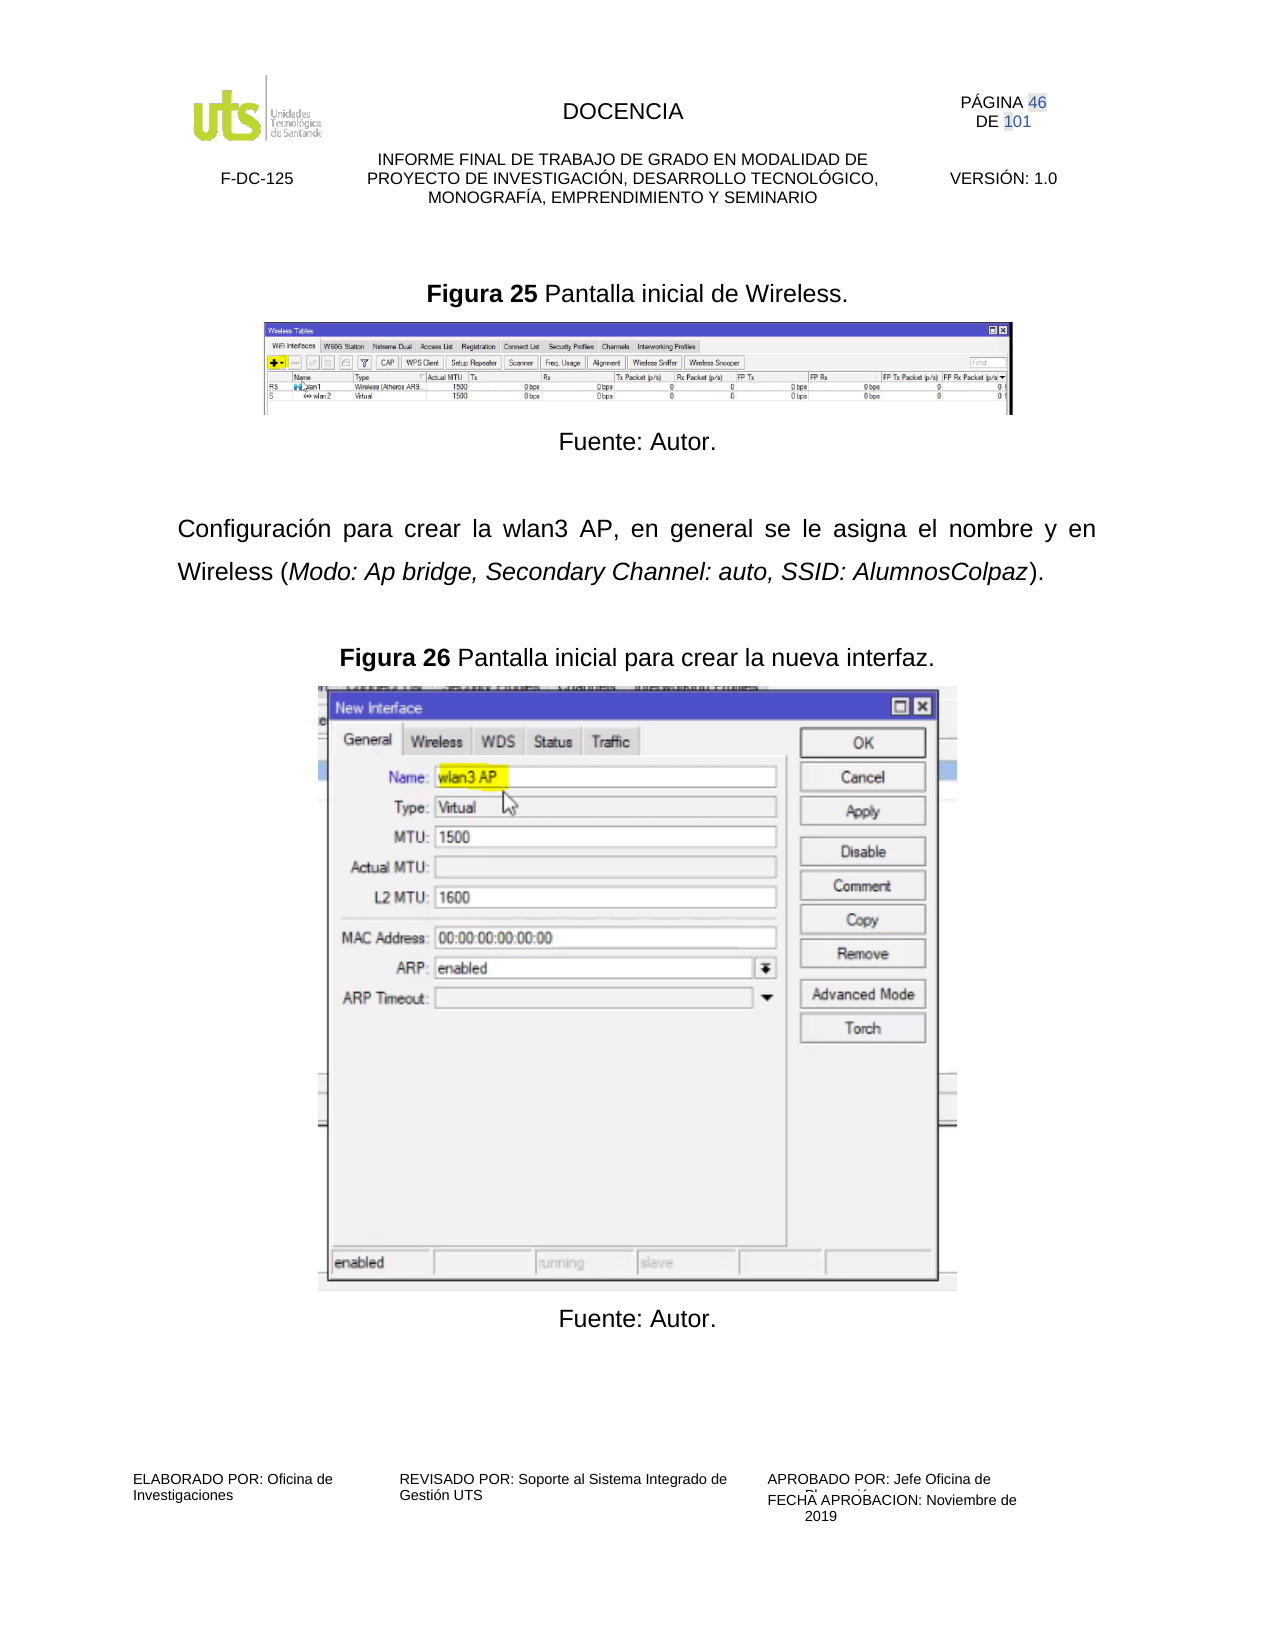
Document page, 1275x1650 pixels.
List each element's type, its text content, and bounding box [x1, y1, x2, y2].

text Configuración para crear la wlan3 AP, en general se le asigna el nombre y en Wireless (Modo: Ap bridge, Secondary Channel: auto, SSID: AlumnosColpaz). [177, 513, 1098, 585]
picture [192, 75, 321, 149]
picture [262, 322, 1013, 415]
text Figura 26 Pantalla inicial para crear la nueva interfaz. [177, 643, 1098, 672]
text Fuente: Autor. [177, 427, 1098, 456]
text Figura 25 Pantalla inicial de Wireless. [177, 279, 1098, 308]
text Fuente: Autor. [177, 1304, 1098, 1333]
picture [318, 686, 958, 1291]
